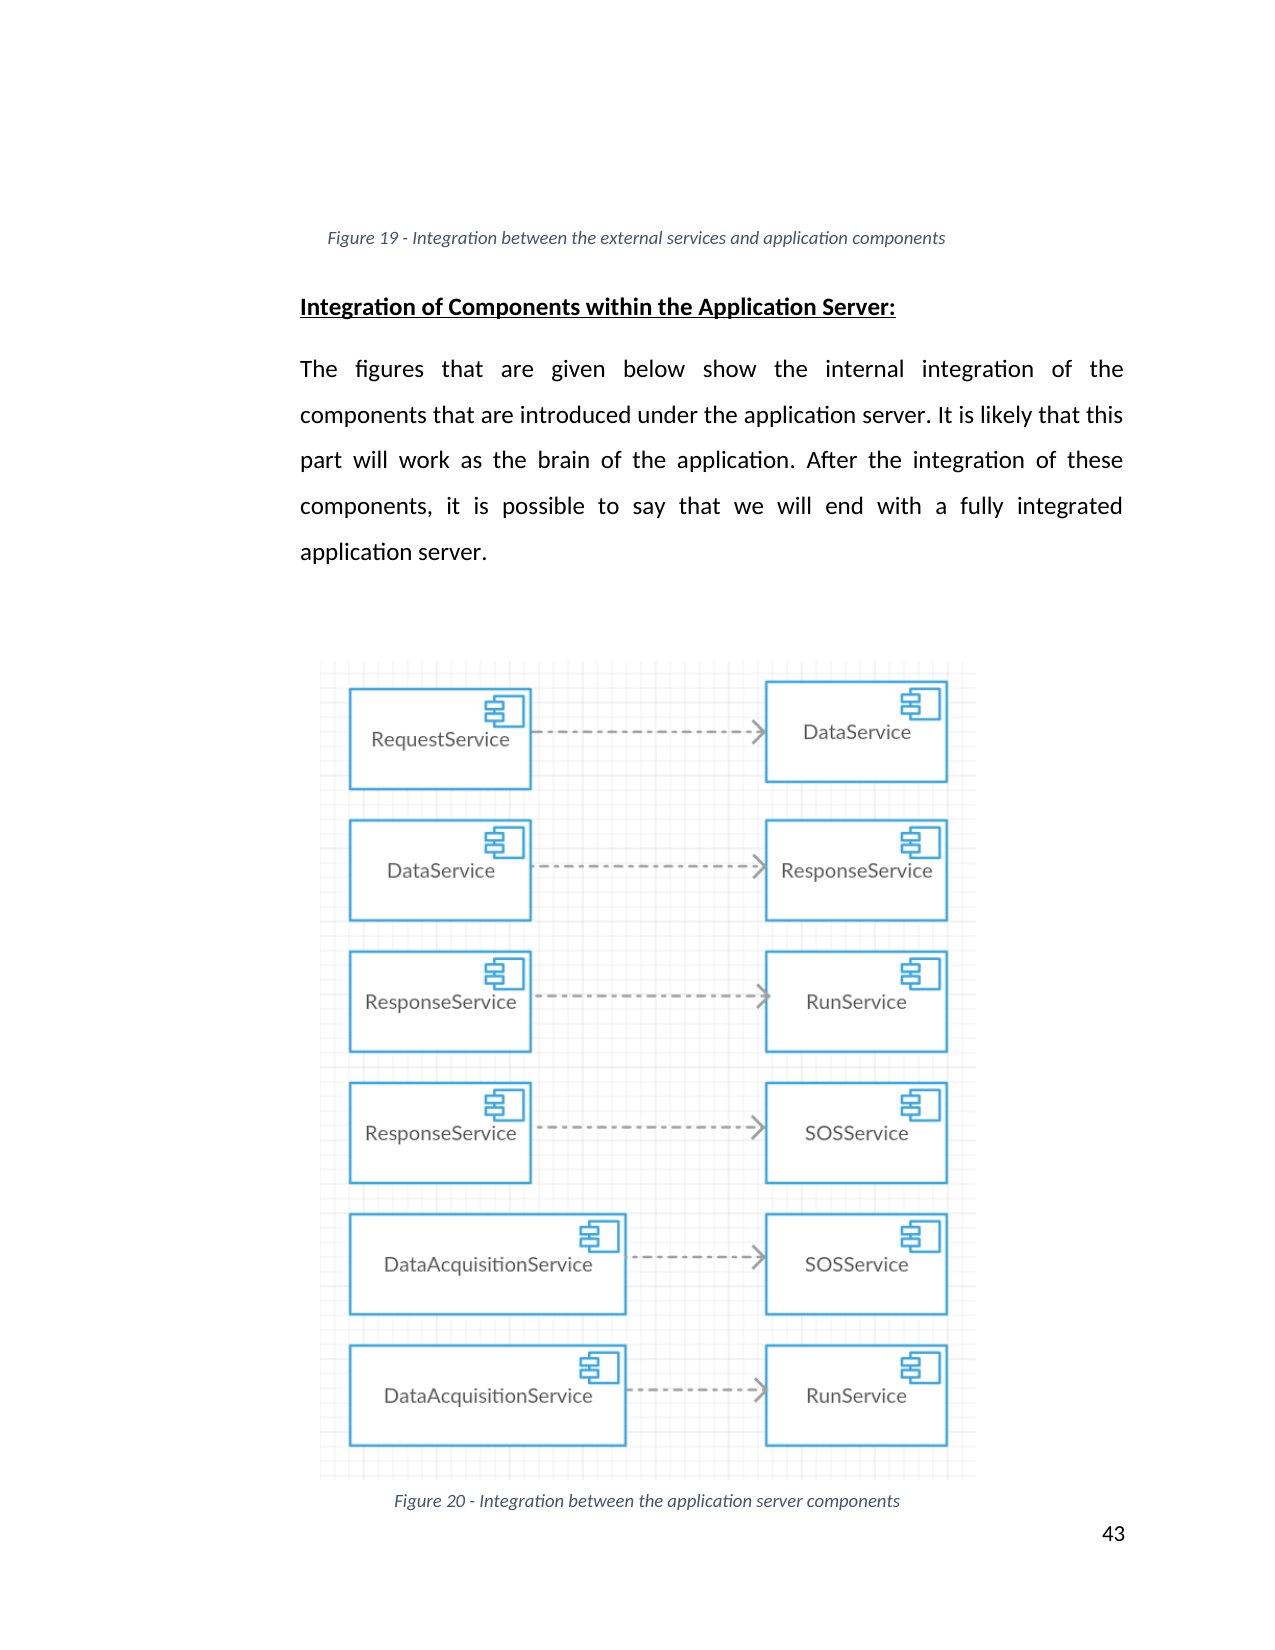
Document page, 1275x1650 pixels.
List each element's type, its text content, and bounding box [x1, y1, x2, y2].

text The figures that are given below show the internal integration of the components that are introduced under the application server. It is likely that this part will work as the brain of the application. After the integration of these components, it is possible to say that we will end with a fully integrated application server. [300, 353, 1125, 566]
text Integration of Components within the Application Server: [300, 291, 1125, 321]
picture [320, 661, 977, 1480]
